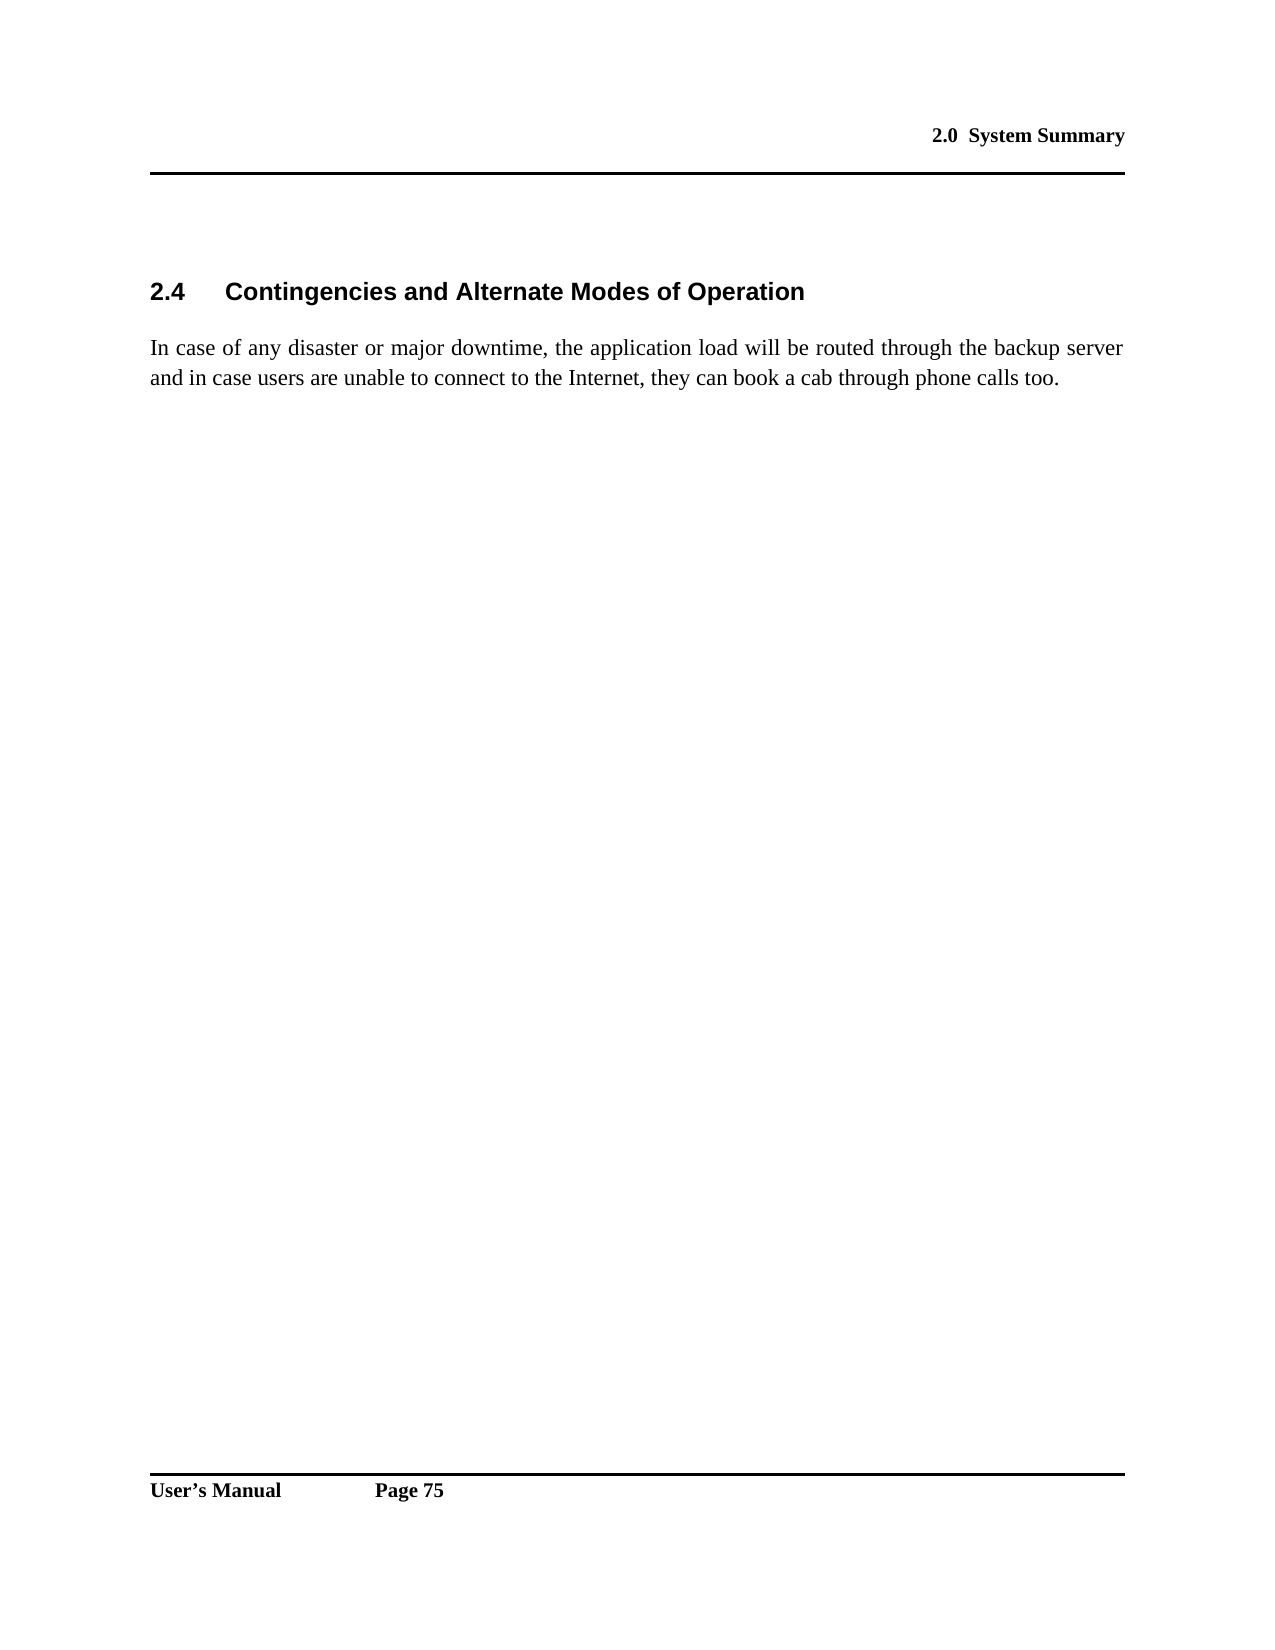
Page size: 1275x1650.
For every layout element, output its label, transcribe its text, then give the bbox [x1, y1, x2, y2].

text In case of any disaster or major downtime, the application load will be routed through the backup server and in case users are unable to connect to the Internet, they can book a cab through phone calls too. [150, 334, 1125, 391]
subtitle 2.4 Contingencies and Alternate Modes of Operation [150, 277, 1125, 305]
